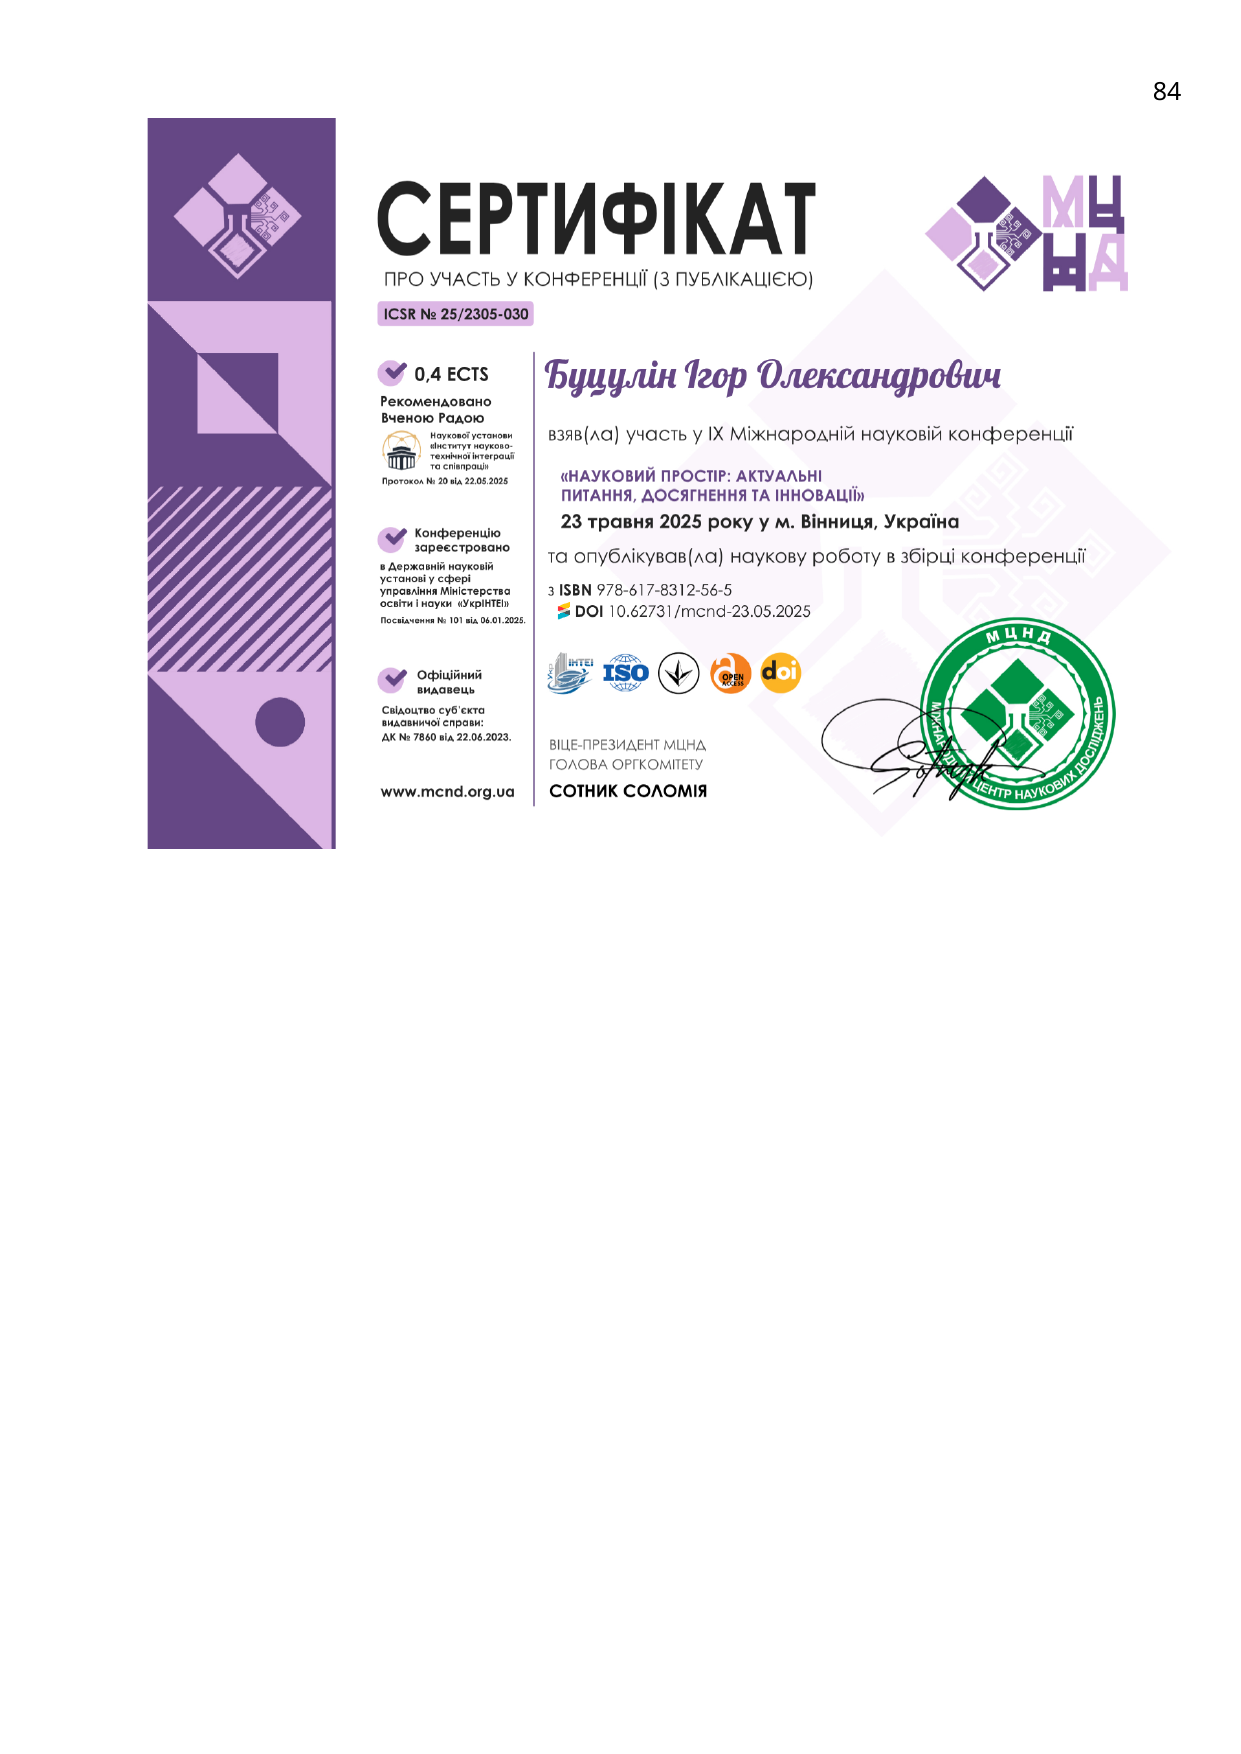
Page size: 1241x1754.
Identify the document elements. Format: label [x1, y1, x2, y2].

picture [147, 118, 1182, 849]
